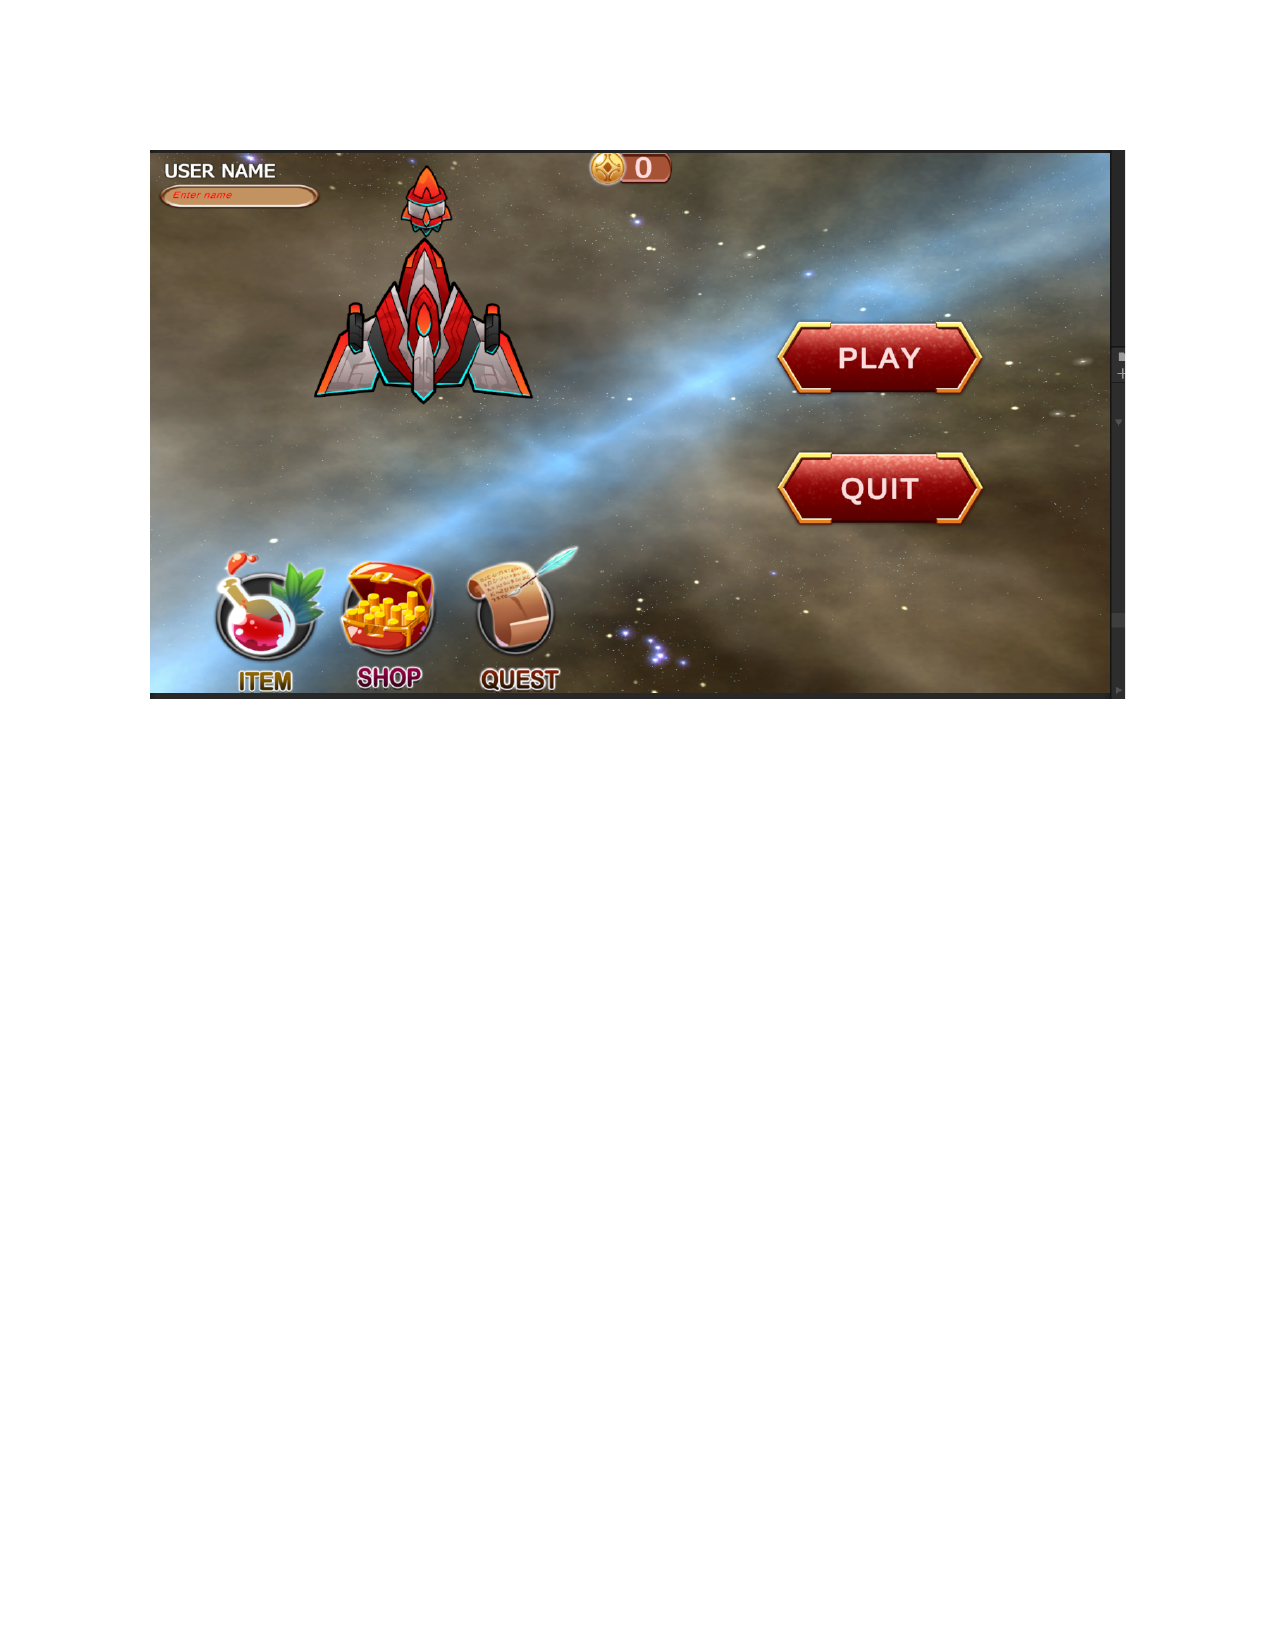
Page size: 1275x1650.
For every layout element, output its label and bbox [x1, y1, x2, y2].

picture [150, 150, 1125, 699]
